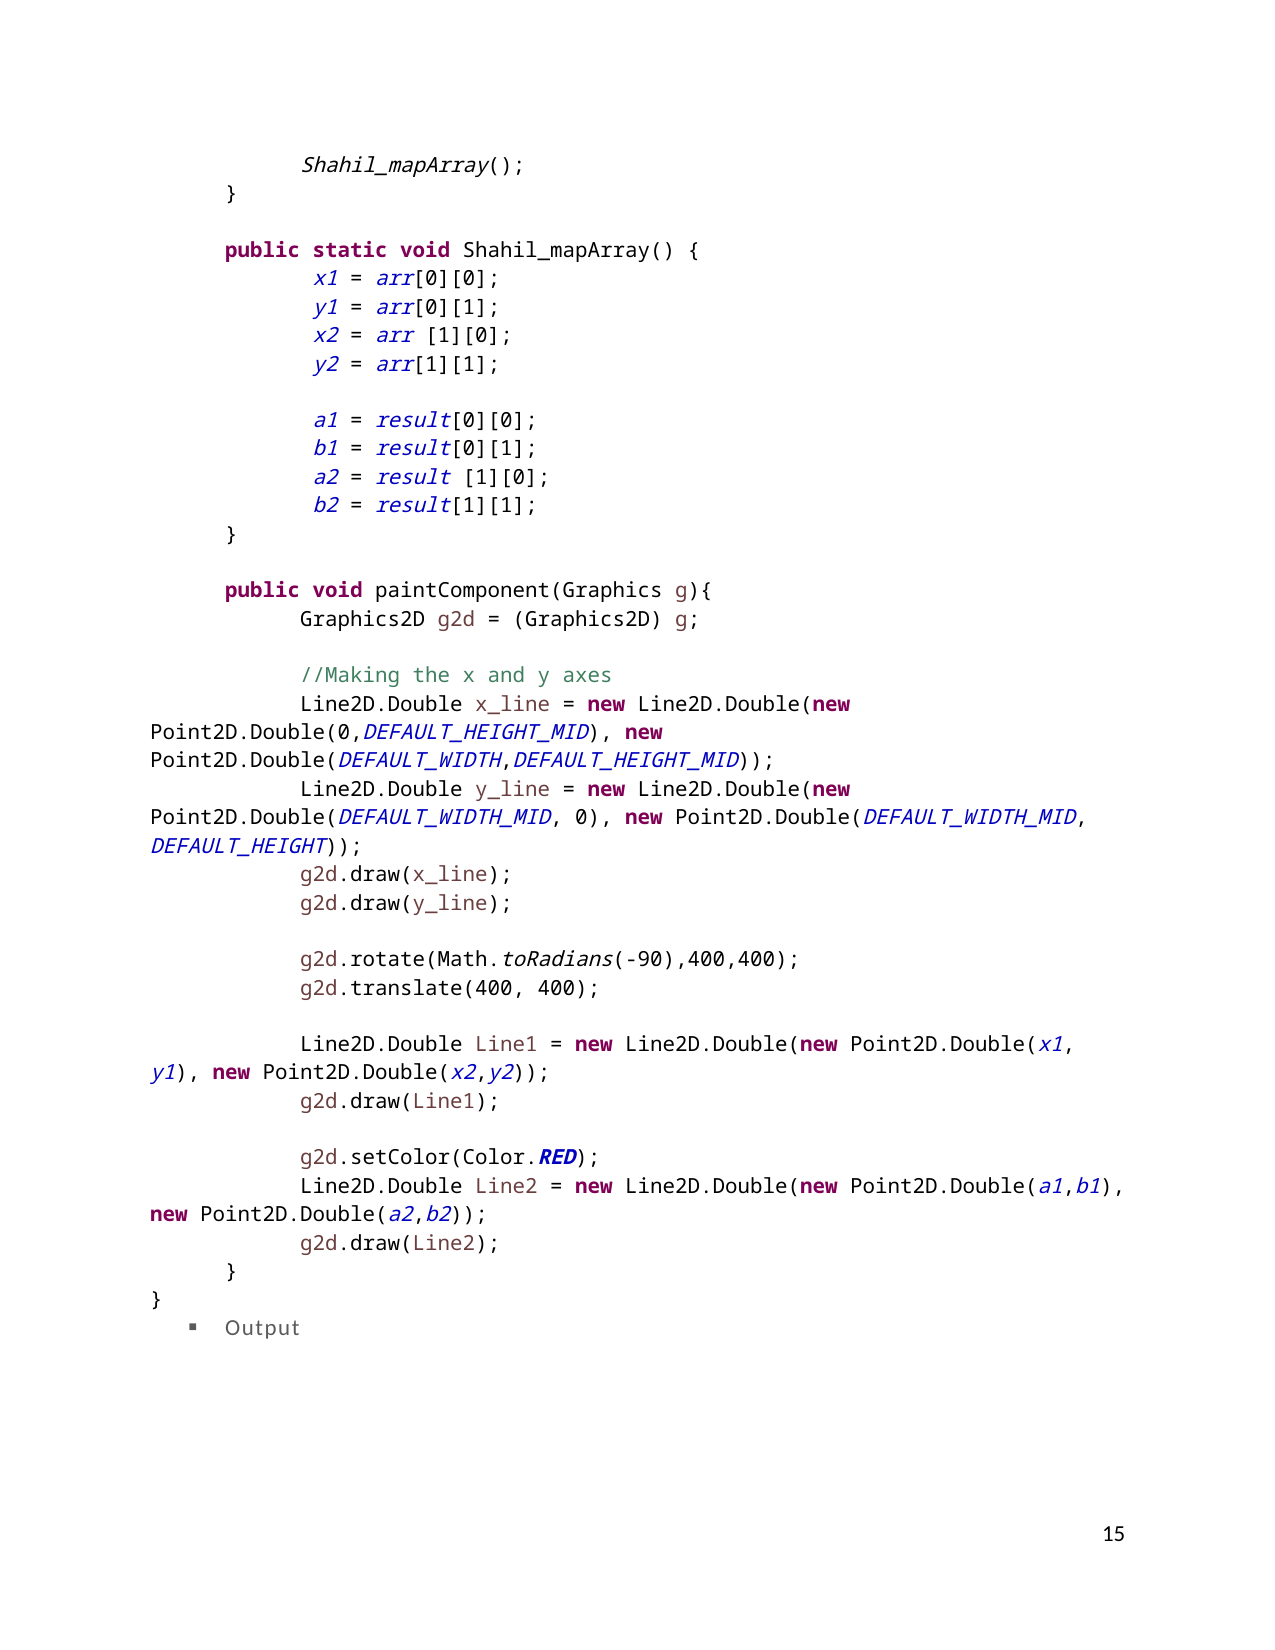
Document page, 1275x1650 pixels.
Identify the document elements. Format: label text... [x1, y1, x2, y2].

text } [150, 1256, 1125, 1284]
text y1 = arr[0][1]; [150, 292, 1125, 320]
text Line2D.Double Line1 = new Line2D.Double(new Point2D.Double(x1, y1), new Point2D.Double(x2,y2)); [150, 1029, 1125, 1086]
text public static void Shahil_mapArray() { [150, 235, 1125, 263]
text public void paintComponent(Graphics g){ [150, 575, 1125, 604]
text Shahil_mapArray(); [150, 150, 1125, 178]
text g2d.rotate(Math.toRadians(-90),400,400); [150, 944, 1125, 973]
text a1 = result[0][0]; [150, 405, 1125, 433]
text Line2D.Double y_line = new Line2D.Double(new Point2D.Double(DEFAULT_WIDTH_MID, 0), new Point2D.Double(DEFAULT_WIDTH_MID, DEFAULT_HEIGHT)); [150, 774, 1125, 859]
text a2 = result [1][0]; [150, 462, 1125, 490]
text } [150, 178, 1125, 207]
text g2d.translate(400, 400); [150, 973, 1125, 1001]
text g2d.draw(Line2); [150, 1228, 1125, 1256]
text g2d.setColor(Color.RED); [150, 1142, 1125, 1171]
subtitle Output [187, 1313, 1125, 1341]
text g2d.draw(y_line); [150, 888, 1125, 916]
text Graphics2D g2d = (Graphics2D) g; [150, 604, 1125, 632]
text g2d.draw(Line1); [150, 1086, 1125, 1114]
text } [150, 1284, 1125, 1313]
text x2 = arr [1][0]; [150, 320, 1125, 349]
text x1 = arr[0][0]; [150, 263, 1125, 292]
text y2 = arr[1][1]; [150, 349, 1125, 377]
text b2 = result[1][1]; [150, 490, 1125, 519]
text //Making the x and y axes [150, 660, 1125, 689]
text b1 = result[0][1]; [150, 433, 1125, 462]
text } [150, 519, 1125, 547]
text Line2D.Double x_line = new Line2D.Double(new Point2D.Double(0,DEFAULT_HEIGHT_MID), new Point2D.Double(DEFAULT_WIDTH,DEFAULT_HEIGHT_MID)); [150, 689, 1125, 774]
text g2d.draw(x_line); [150, 859, 1125, 888]
text Line2D.Double Line2 = new Line2D.Double(new Point2D.Double(a1,b1), new Point2D.Double(a2,b2)); [150, 1171, 1125, 1228]
